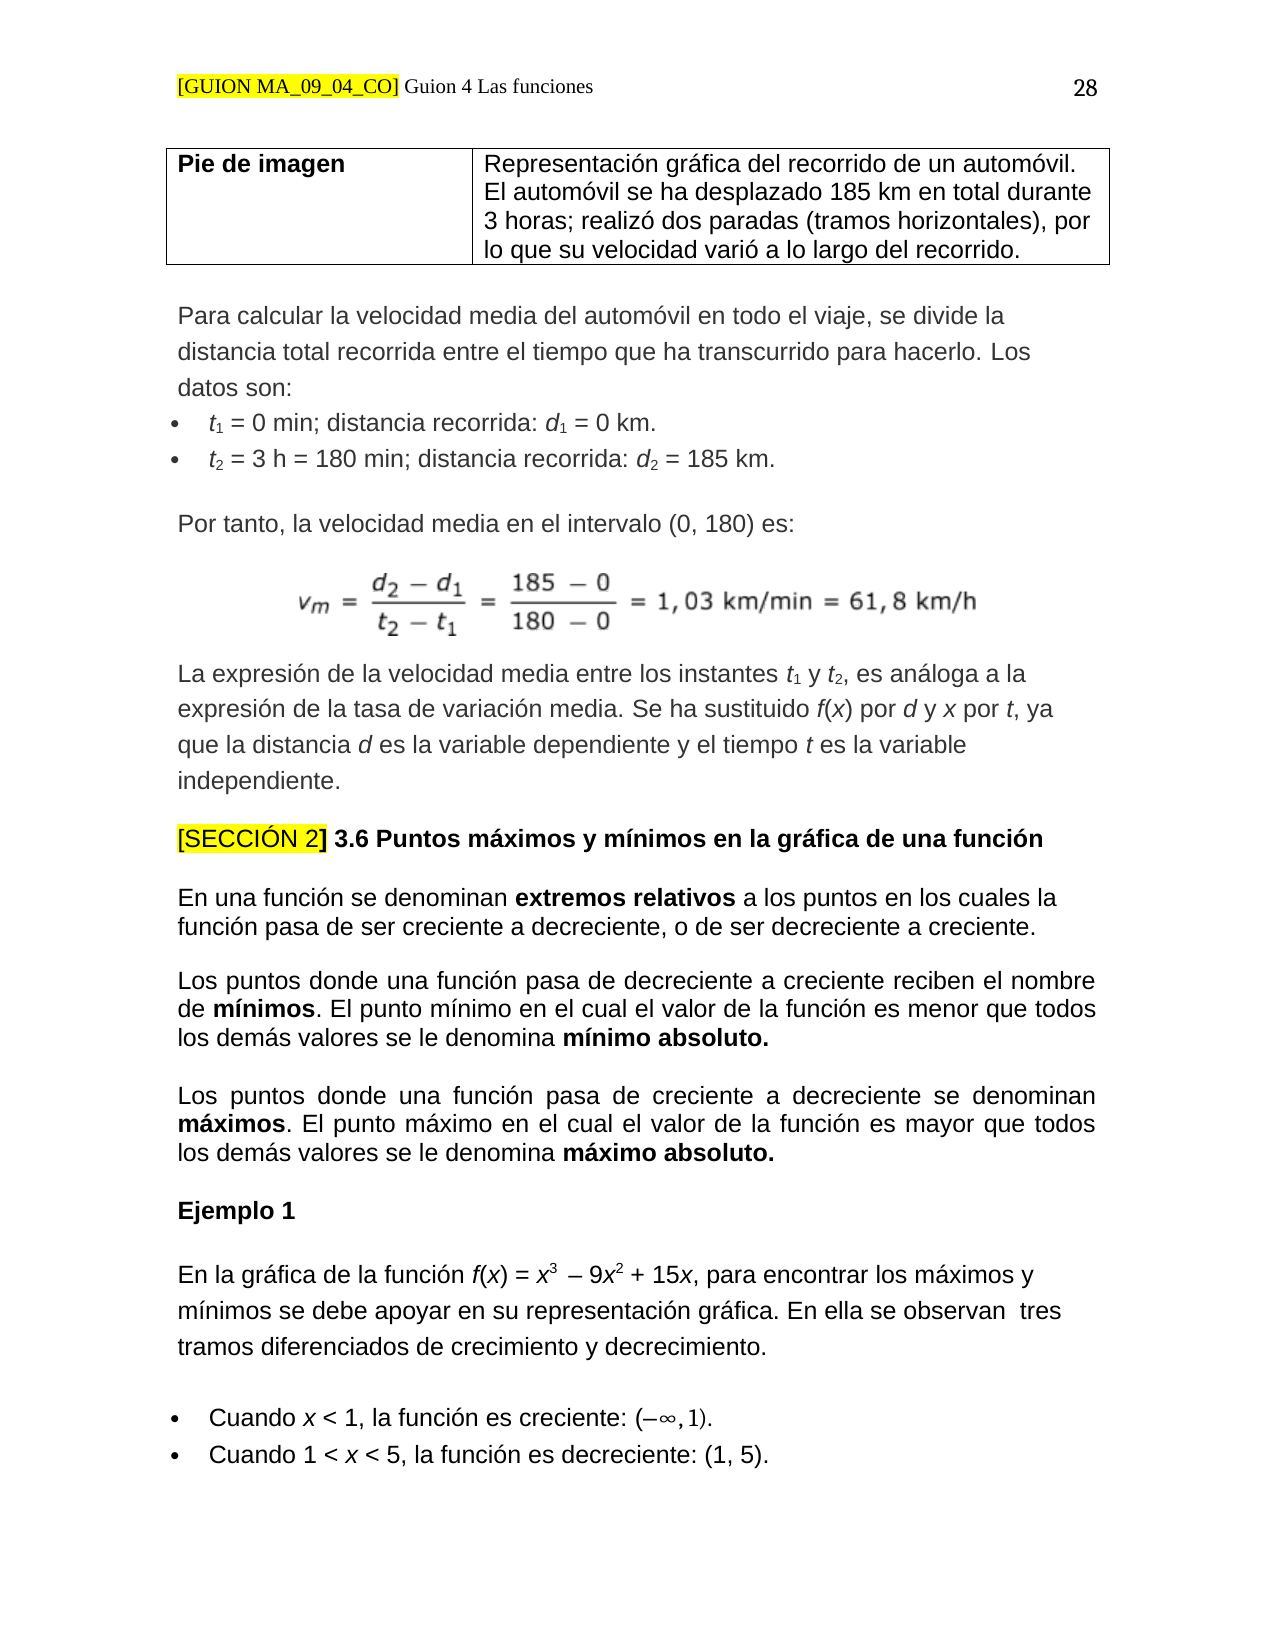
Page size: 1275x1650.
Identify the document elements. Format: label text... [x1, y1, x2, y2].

list t2 = 3 h = 180 min; distancia recorrida: d2 = 185 km. [171, 437, 1098, 473]
list Cuando x < 1, la función es creciente: (–∞, 1). [171, 1397, 1098, 1433]
picture [299, 573, 976, 636]
text Los puntos donde una función pasa de decreciente a creciente reciben el nombre de mínimos. El punto mínimo en el cual el valor de la función es menor que todos los demás valores se le denomina mínimo absoluto. [177, 966, 1098, 1052]
table_cell Representación gráfica del recorrido de un automóvil. El automóvil se ha desplazado 185 km en total durante 3 horas; realizó dos paradas (tramos horizontales), por lo que su velocidad varió a lo largo del recorrido. [473, 149, 1109, 264]
text Ejemplo 1 [177, 1196, 1098, 1224]
list En una función se denominan extremos relativos a los puntos en los cuales la función pasa de ser creciente a decreciente, o de ser decreciente a creciente. [140, 883, 1098, 940]
text [SECCIÓN 2] 3.6 Puntos máximos y mínimos en la gráfica de una función [327, 824, 1098, 853]
text La expresión de la velocidad media entre los instantes t1 y t2, es análoga a la expresión de la tasa de variación media. Se ha sustituido f(x) por d y x por t, ya que la distancia d es la variable dependiente y el tiempo t es la variable independiente. [177, 651, 1098, 795]
text Los puntos donde una función pasa de creciente a decreciente se denominan máximos. El punto máximo en el cual el valor de la función es mayor que todos los demás valores se le denomina máximo absoluto. [177, 1081, 1098, 1167]
text En la gráfica de la función f(x) = x3 – 9x2 + 15x, para encontrar los máximos y mínimos se debe apoyar en su representación gráfica. En ella se observan tres tramos diferenciados de crecimiento y decrecimiento. [177, 1253, 1098, 1361]
text Por tanto, la velocidad media en el intervalo (0, 180) es: [177, 502, 1098, 538]
table_cell Pie de imagen [167, 149, 472, 264]
text Para calcular la velocidad media del automóvil en todo el viaje, se divide la distancia total recorrida entre el tiempo que ha transcurrido para hacerlo. Los datos son: [177, 293, 1098, 401]
list t1 = 0 min; distancia recorrida: d1 = 0 km. [171, 401, 1098, 437]
list Cuando 1 < x < 5, la función es decreciente: (1, 5). [171, 1433, 1098, 1469]
